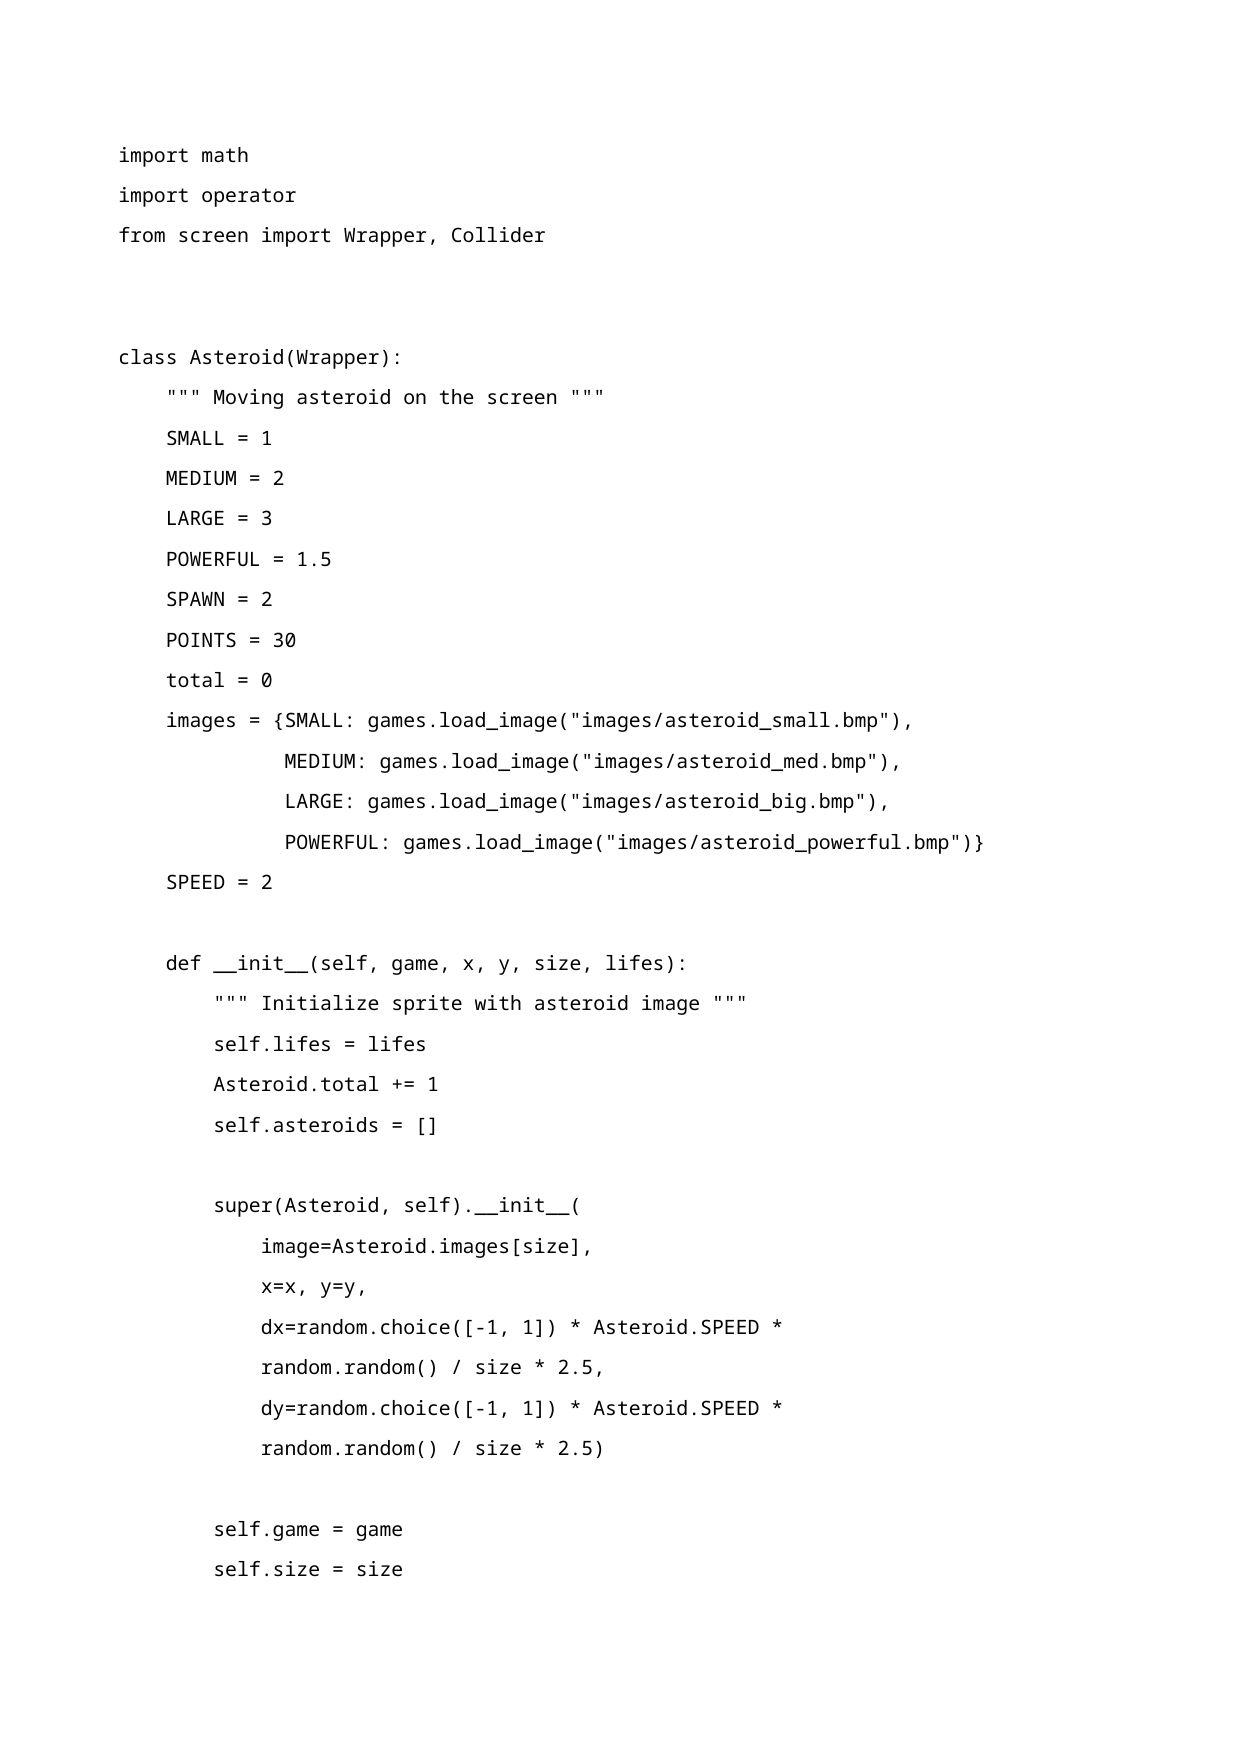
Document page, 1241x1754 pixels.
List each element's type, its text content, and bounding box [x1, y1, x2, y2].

text LARGE = 3 [118, 505, 1152, 532]
text dx=random.choice([-1, 1]) * Asteroid.SPEED * [118, 1313, 1152, 1340]
text random.random() / size * 2.5, [118, 1353, 1152, 1380]
text SPAWN = 2 [118, 586, 1152, 612]
text Asteroid.total += 1 [118, 1071, 1152, 1097]
text import math [118, 141, 1152, 168]
text random.random() / size * 2.5) [118, 1434, 1152, 1461]
text import operator [118, 181, 1152, 208]
text def __init__(self, game, x, y, size, lifes): [118, 949, 1152, 976]
text POWERFUL: games.load_image("images/asteroid_powerful.bmp")} [118, 828, 1152, 855]
text """ Moving asteroid on the screen """ [118, 383, 1152, 410]
text SMALL = 1 [118, 424, 1152, 451]
text self.size = size [118, 1556, 1152, 1582]
text from screen import Wrapper, Collider [118, 222, 1152, 249]
text MEDIUM: games.load_image("images/asteroid_med.bmp"), [118, 747, 1152, 774]
text class Asteroid(Wrapper): [118, 343, 1152, 370]
text images = {SMALL: games.load_image("images/asteroid_small.bmp"), [118, 707, 1152, 734]
text LARGE: games.load_image("images/asteroid_big.bmp"), [118, 788, 1152, 814]
text super(Asteroid, self).__init__( [118, 1192, 1152, 1219]
text self.lifes = lifes [118, 1030, 1152, 1057]
text dy=random.choice([-1, 1]) * Asteroid.SPEED * [118, 1394, 1152, 1421]
text self.game = game [118, 1515, 1152, 1542]
text MEDIUM = 2 [118, 464, 1152, 491]
text """ Initialize sprite with asteroid image """ [118, 990, 1152, 1017]
text SPEED = 2 [118, 868, 1152, 895]
text POWERFUL = 1.5 [118, 545, 1152, 572]
text self.asteroids = [] [118, 1111, 1152, 1138]
text total = 0 [118, 666, 1152, 693]
text x=x, y=y, [118, 1273, 1152, 1299]
text image=Asteroid.images[size], [118, 1232, 1152, 1259]
text POINTS = 30 [118, 626, 1152, 653]
